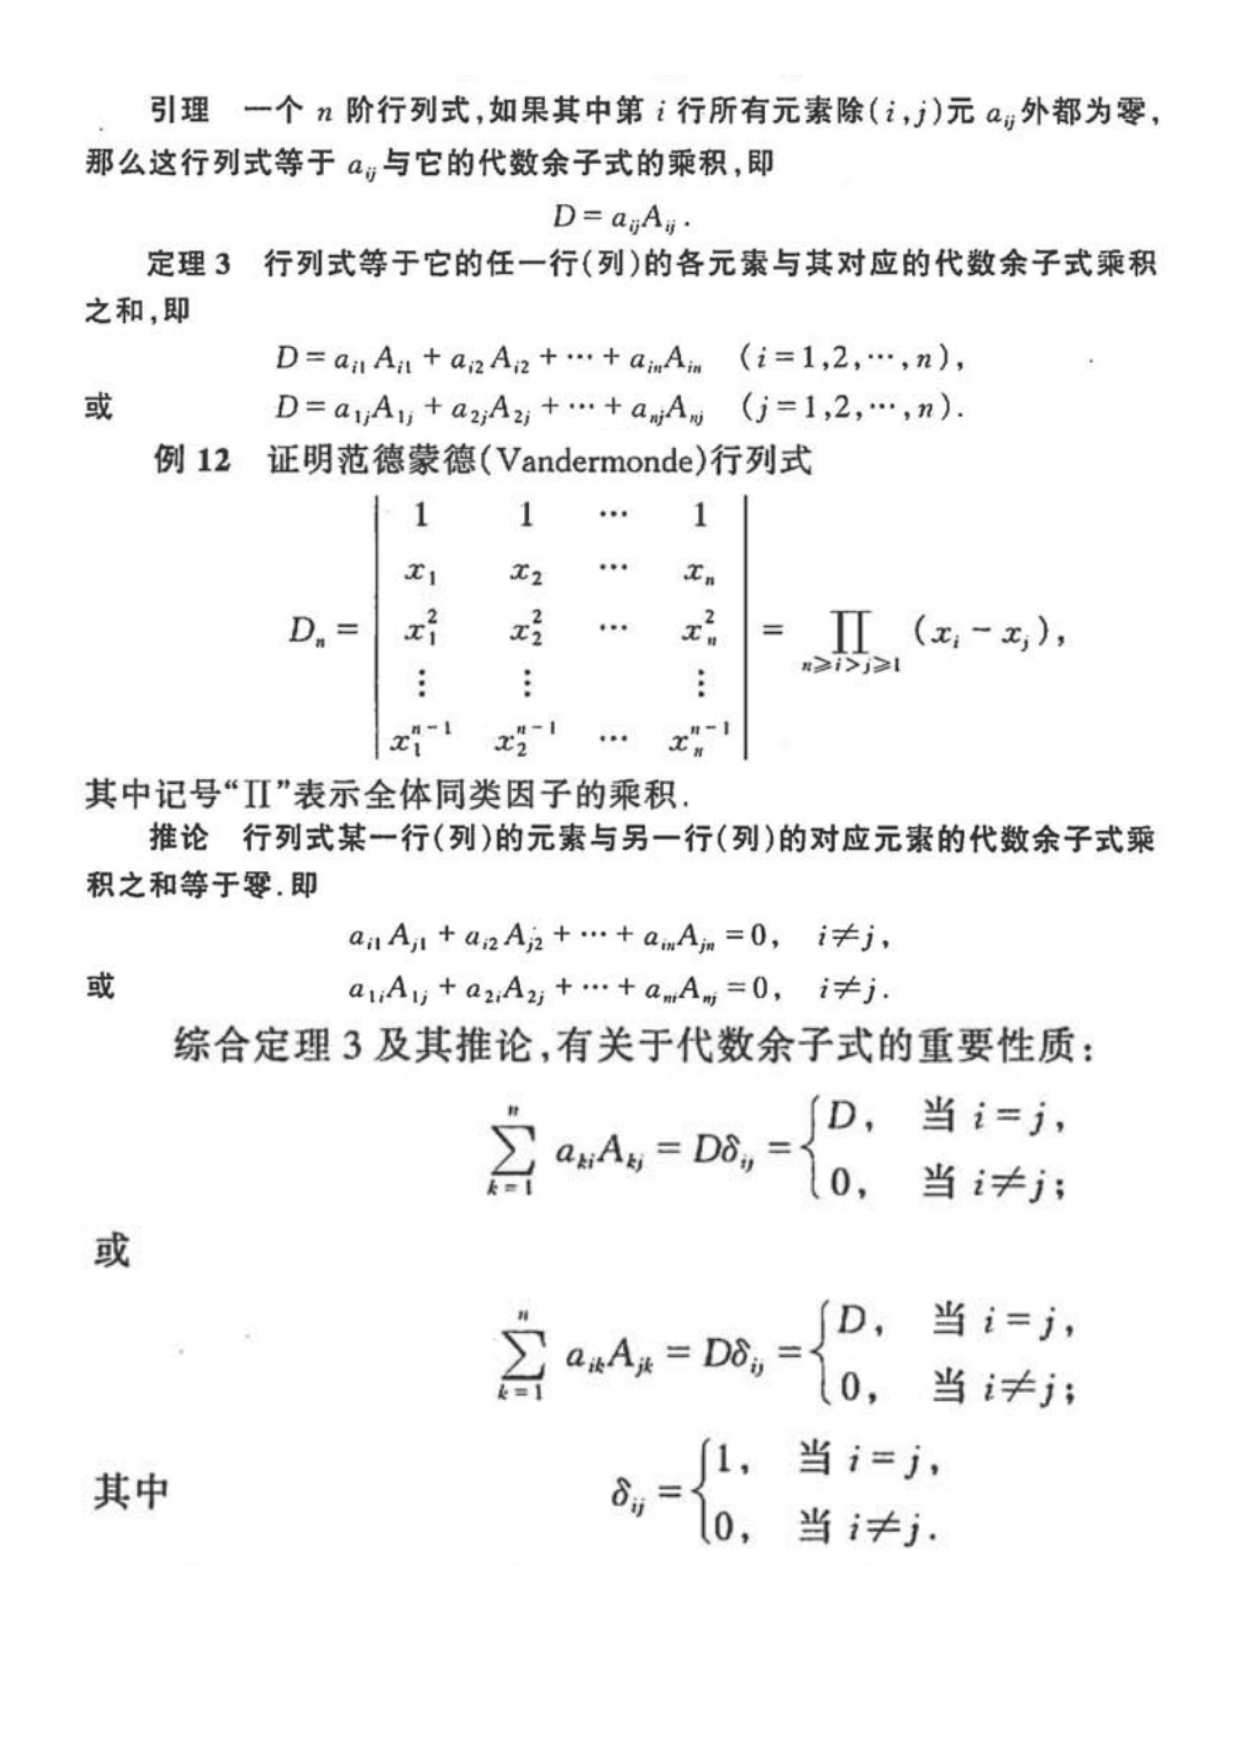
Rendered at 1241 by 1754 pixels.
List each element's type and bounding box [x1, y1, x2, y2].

picture [75, 75, 1166, 1566]
